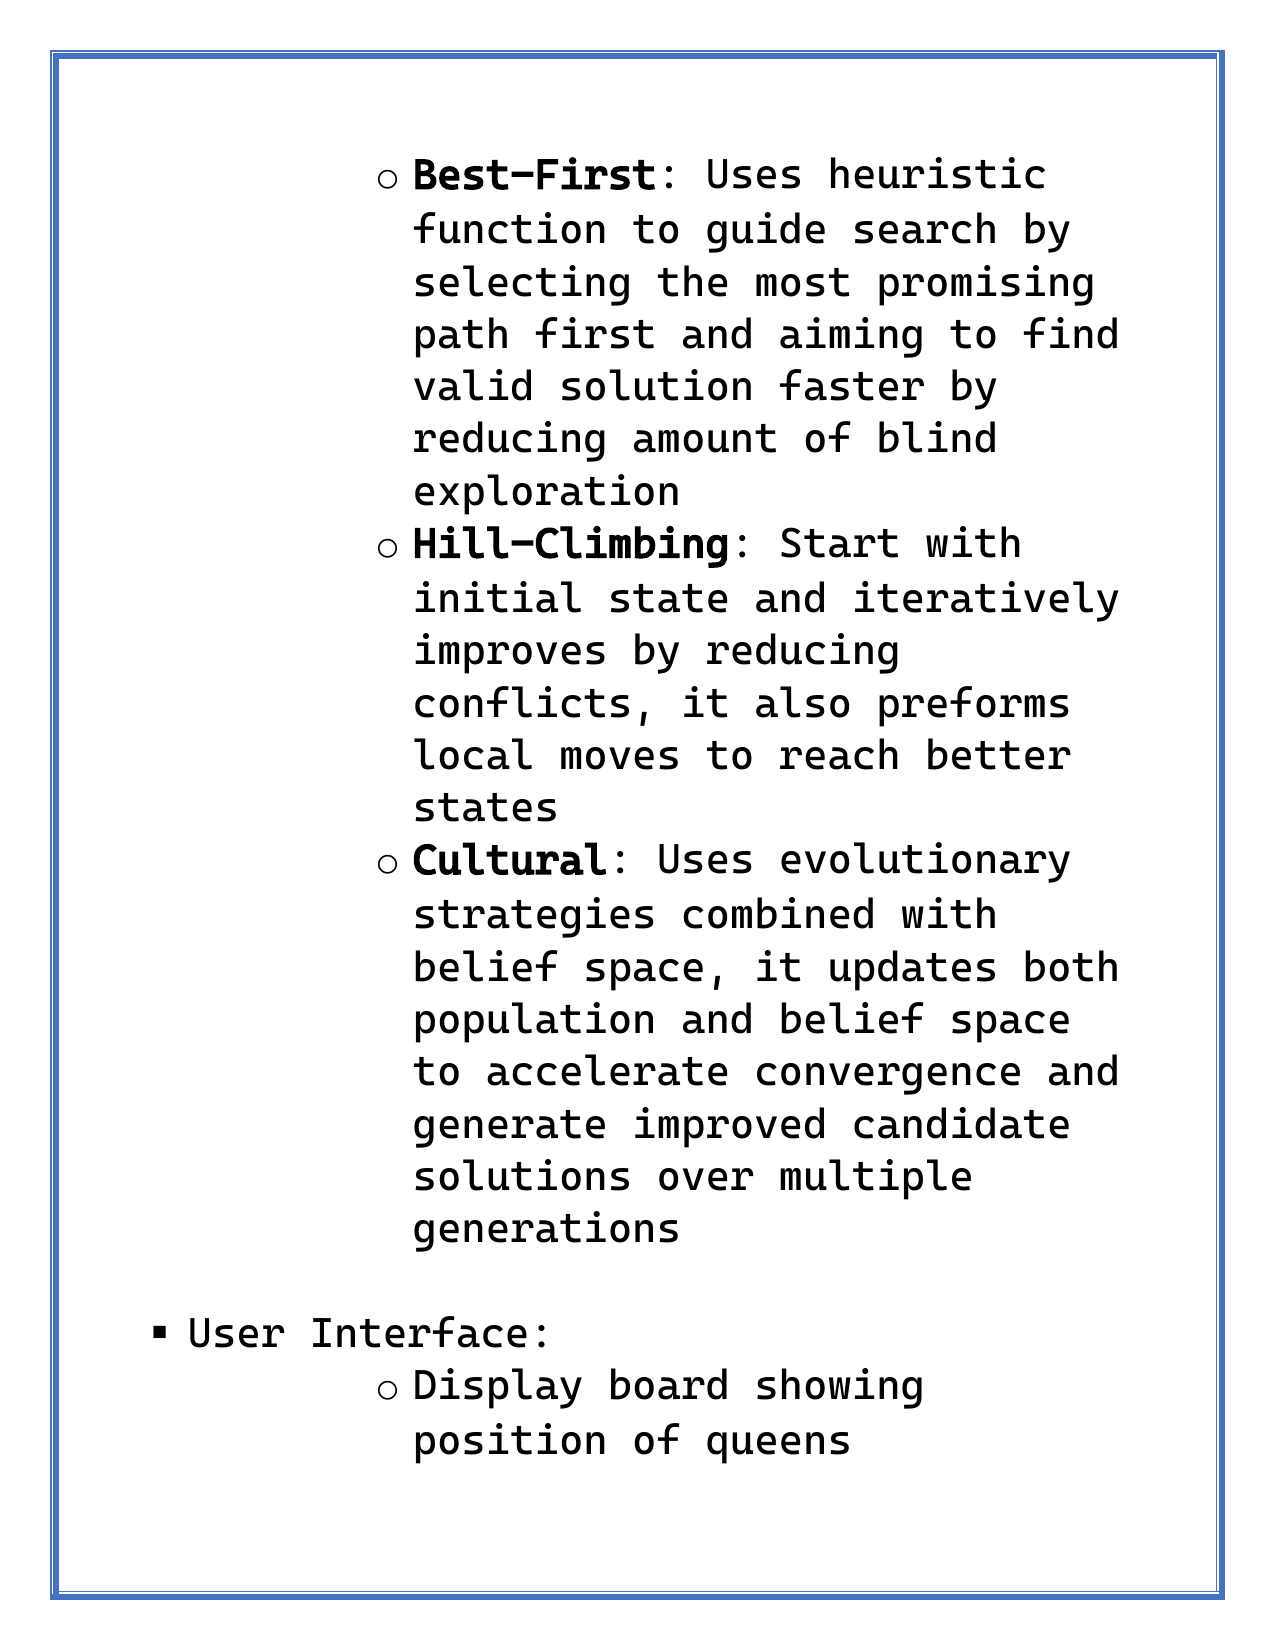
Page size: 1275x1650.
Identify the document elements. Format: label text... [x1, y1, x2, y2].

list Best-First: Uses heuristic function to guide search by selecting the most promising path first and aiming to find valid solution faster by reducing amount of blind exploration [375, 150, 1125, 515]
list Display board showing position of queens [375, 1361, 1125, 1464]
list Hill-Climbing: Start with initial state and iteratively improves by reducing conflicts, it also preforms local moves to reach better states [375, 519, 1125, 831]
list Cultural: Uses evolutionary strategies combined with belief space, it updates both population and belief space to accelerate convergence and generate improved candidate solutions over multiple generations [375, 835, 1125, 1252]
list User Interface: [150, 1308, 1125, 1357]
